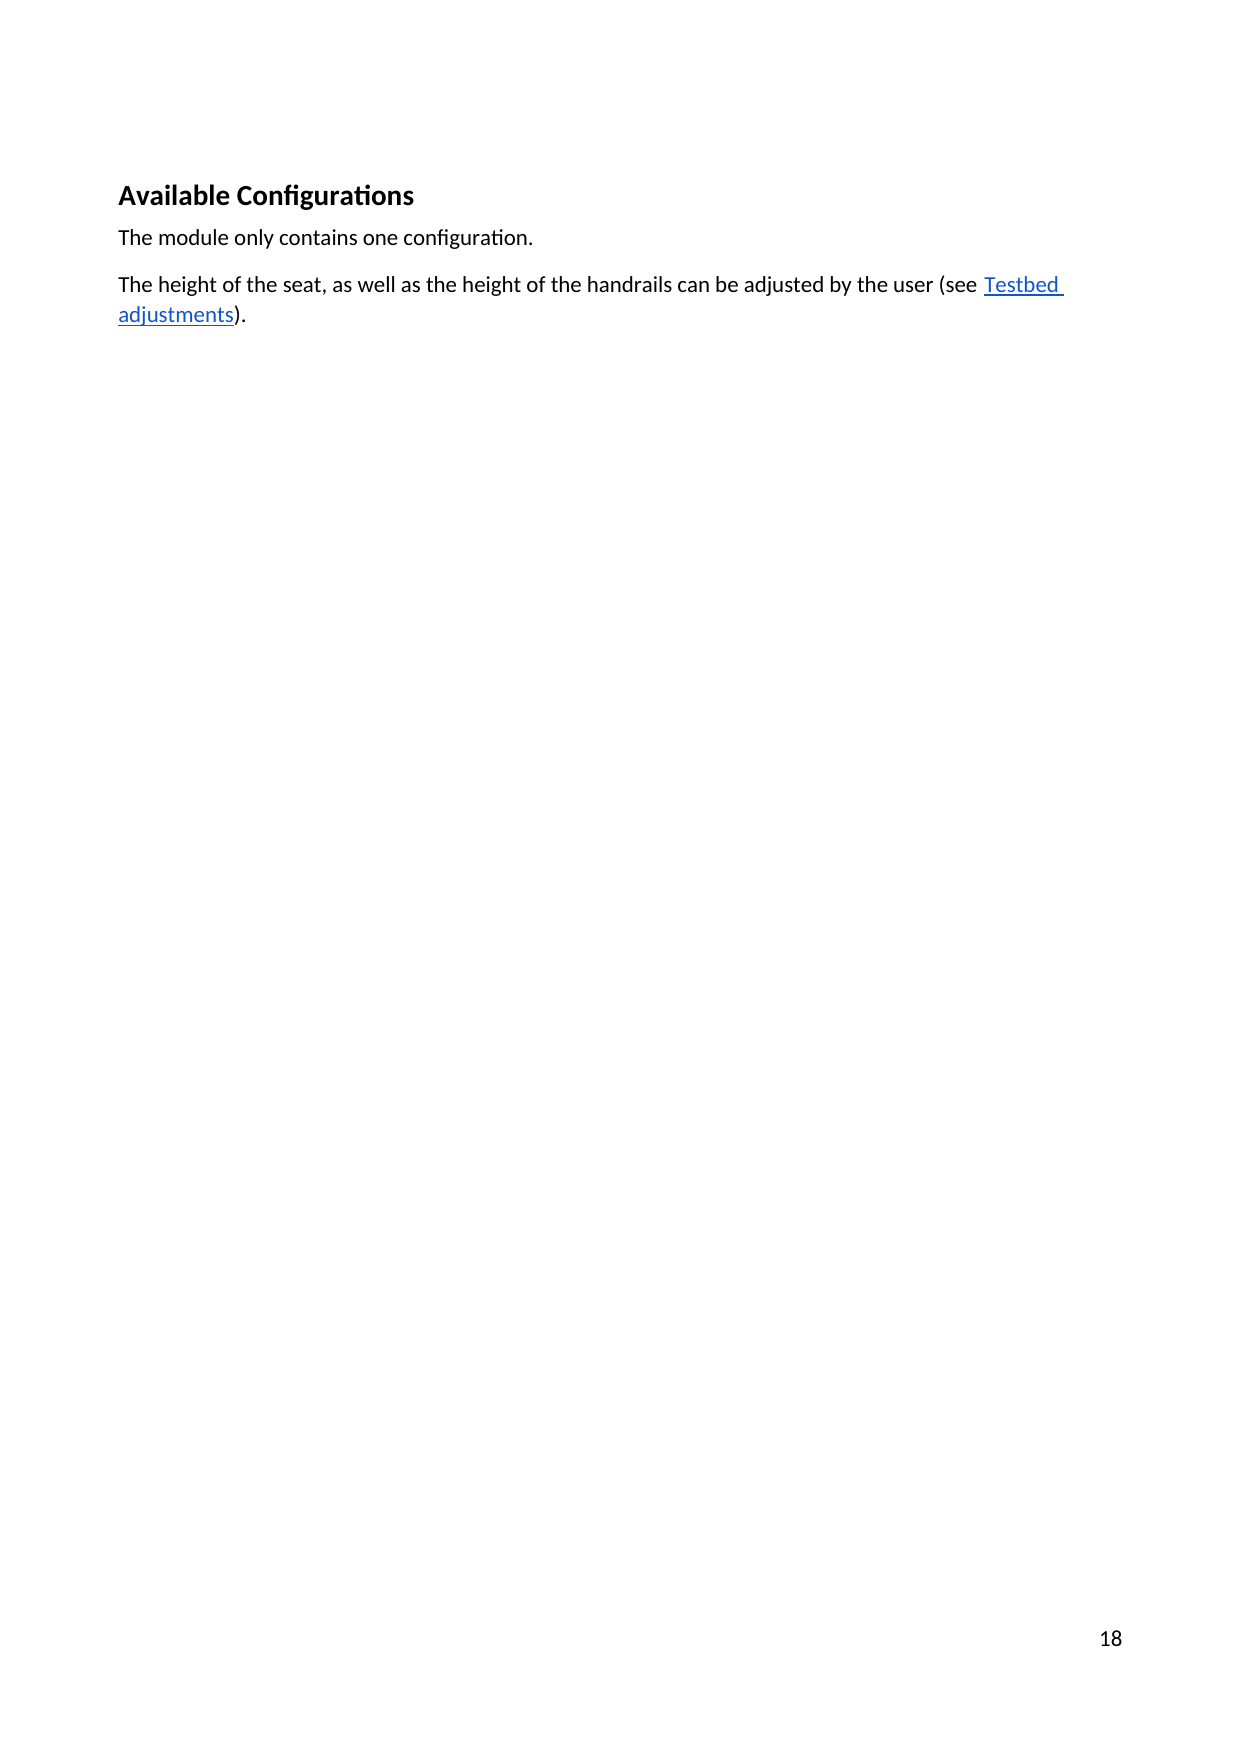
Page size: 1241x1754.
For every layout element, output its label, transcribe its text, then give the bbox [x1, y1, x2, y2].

subtitle Available Configurations [118, 177, 1122, 212]
text The module only contains one configuration. [118, 223, 1122, 252]
text The height of the seat, as well as the height of the handrails can be adjusted by the user (see Testbed adjustments). [118, 270, 1122, 329]
